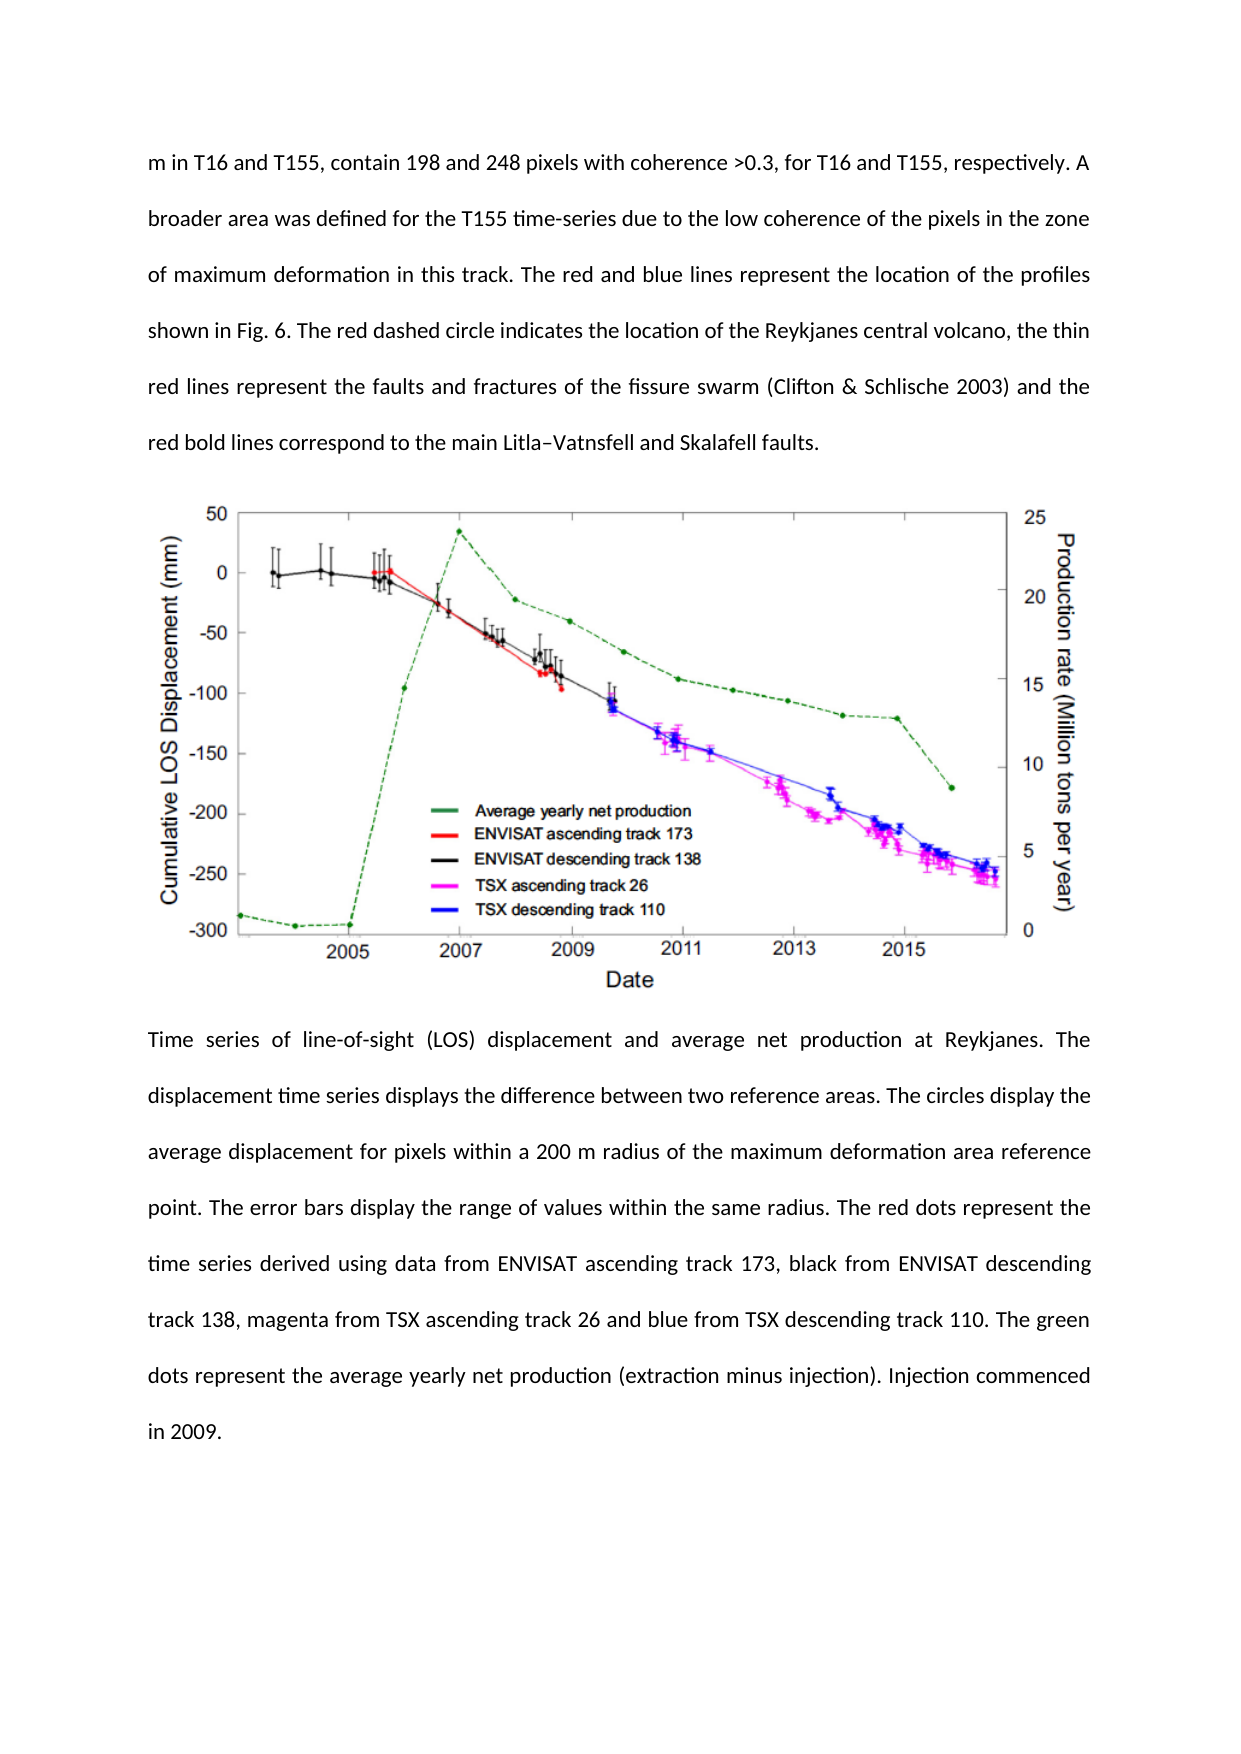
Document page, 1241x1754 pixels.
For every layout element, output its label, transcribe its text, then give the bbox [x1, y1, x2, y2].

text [148, 148, 1093, 456]
text Time series of line-of-sight (LOS) displacement and average net production at Reykjanes. The displacement time series displays the difference between two reference areas. The circles display the average displacement for pixels within a 200 m radius of the maximum deformation area reference point. The error bars display the range of values within the same radius. The red dots represent the time series derived using data from ENVISAT ascending track 173, black from ENVISAT descending track 138, magenta from TSX ascending track 26 and blue from TSX descending track 110. The green dots represent the average yearly net production (extraction minus injection). Injection commenced in 2009. [148, 997, 1093, 1445]
picture [147, 500, 1093, 997]
